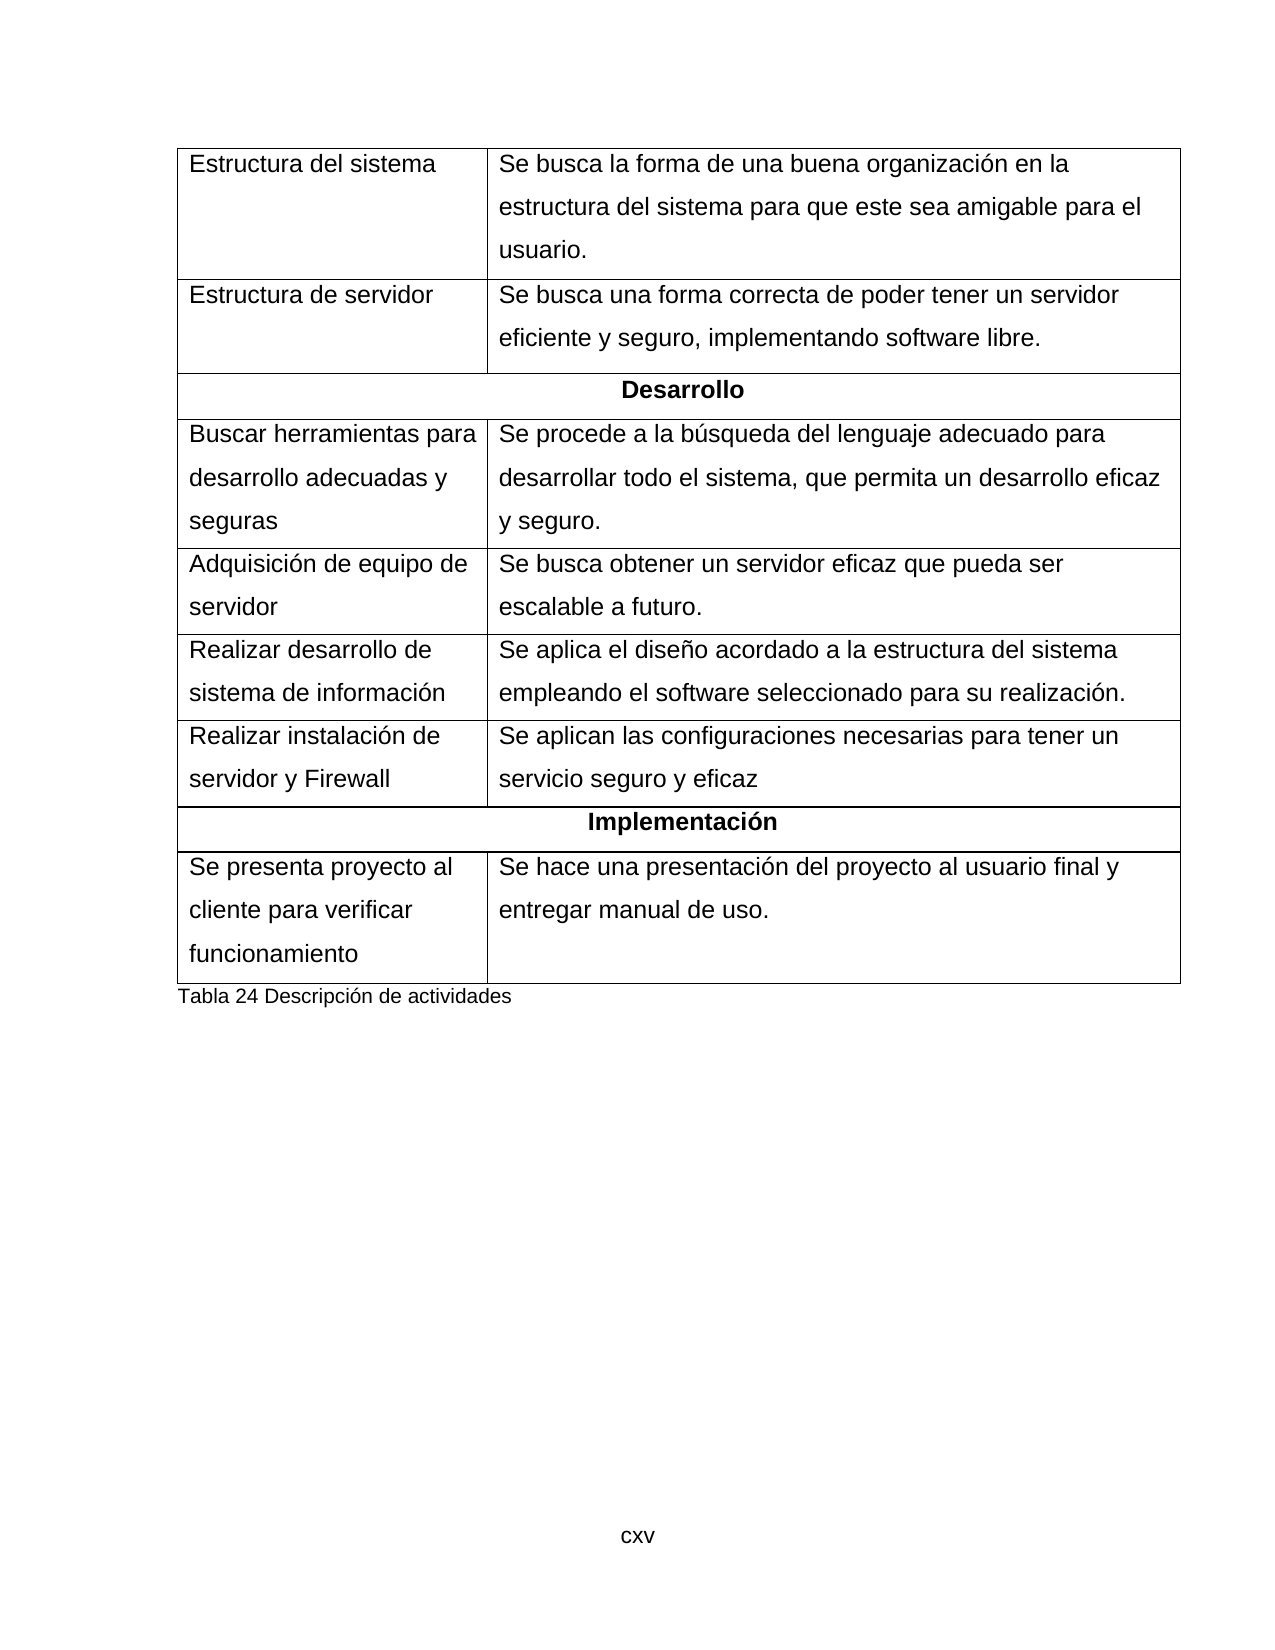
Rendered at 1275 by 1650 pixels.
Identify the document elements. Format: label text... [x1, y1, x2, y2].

table_cell Se presenta proyecto al cliente para verificar funcionamiento [178, 853, 487, 983]
text Tabla 24 Descripción de actividades [177, 984, 1098, 1008]
table_cell Adquisición de equipo de servidor [178, 549, 487, 634]
table_cell Realizar desarrollo de sistema de información [178, 635, 487, 720]
table_cell Realizar instalación de servidor y Firewall [178, 721, 487, 806]
table_cell Se busca una forma correcta de poder tener un servidor eficiente y seguro, implementando software libre. [488, 280, 1180, 373]
table_cell Se busca la forma de una buena organización en la estructura del sistema para que este sea amigable para el usuario. [488, 149, 1180, 279]
table_cell Estructura de servidor [178, 280, 487, 373]
table_cell Se hace una presentación del proyecto al usuario final y entregar manual de uso. [488, 853, 1180, 983]
table_cell Estructura del sistema [178, 149, 487, 279]
table_cell Se procede a la búsqueda del lenguaje adecuado para desarrollar todo el sistema, que permita un desarrollo eficaz y seguro. [488, 420, 1180, 548]
table_cell Buscar herramientas para desarrollo adecuadas y seguras [178, 420, 487, 548]
table_cell Implementación [178, 808, 1180, 851]
table_cell Se aplican las configuraciones necesarias para tener un servicio seguro y eficaz [488, 721, 1180, 806]
table_cell Desarrollo [178, 374, 1180, 418]
table_cell Se busca obtener un servidor eficaz que pueda ser escalable a futuro. [488, 549, 1180, 634]
table_cell Se aplica el diseño acordado a la estructura del sistema empleando el software seleccionado para su realización. [488, 635, 1180, 720]
